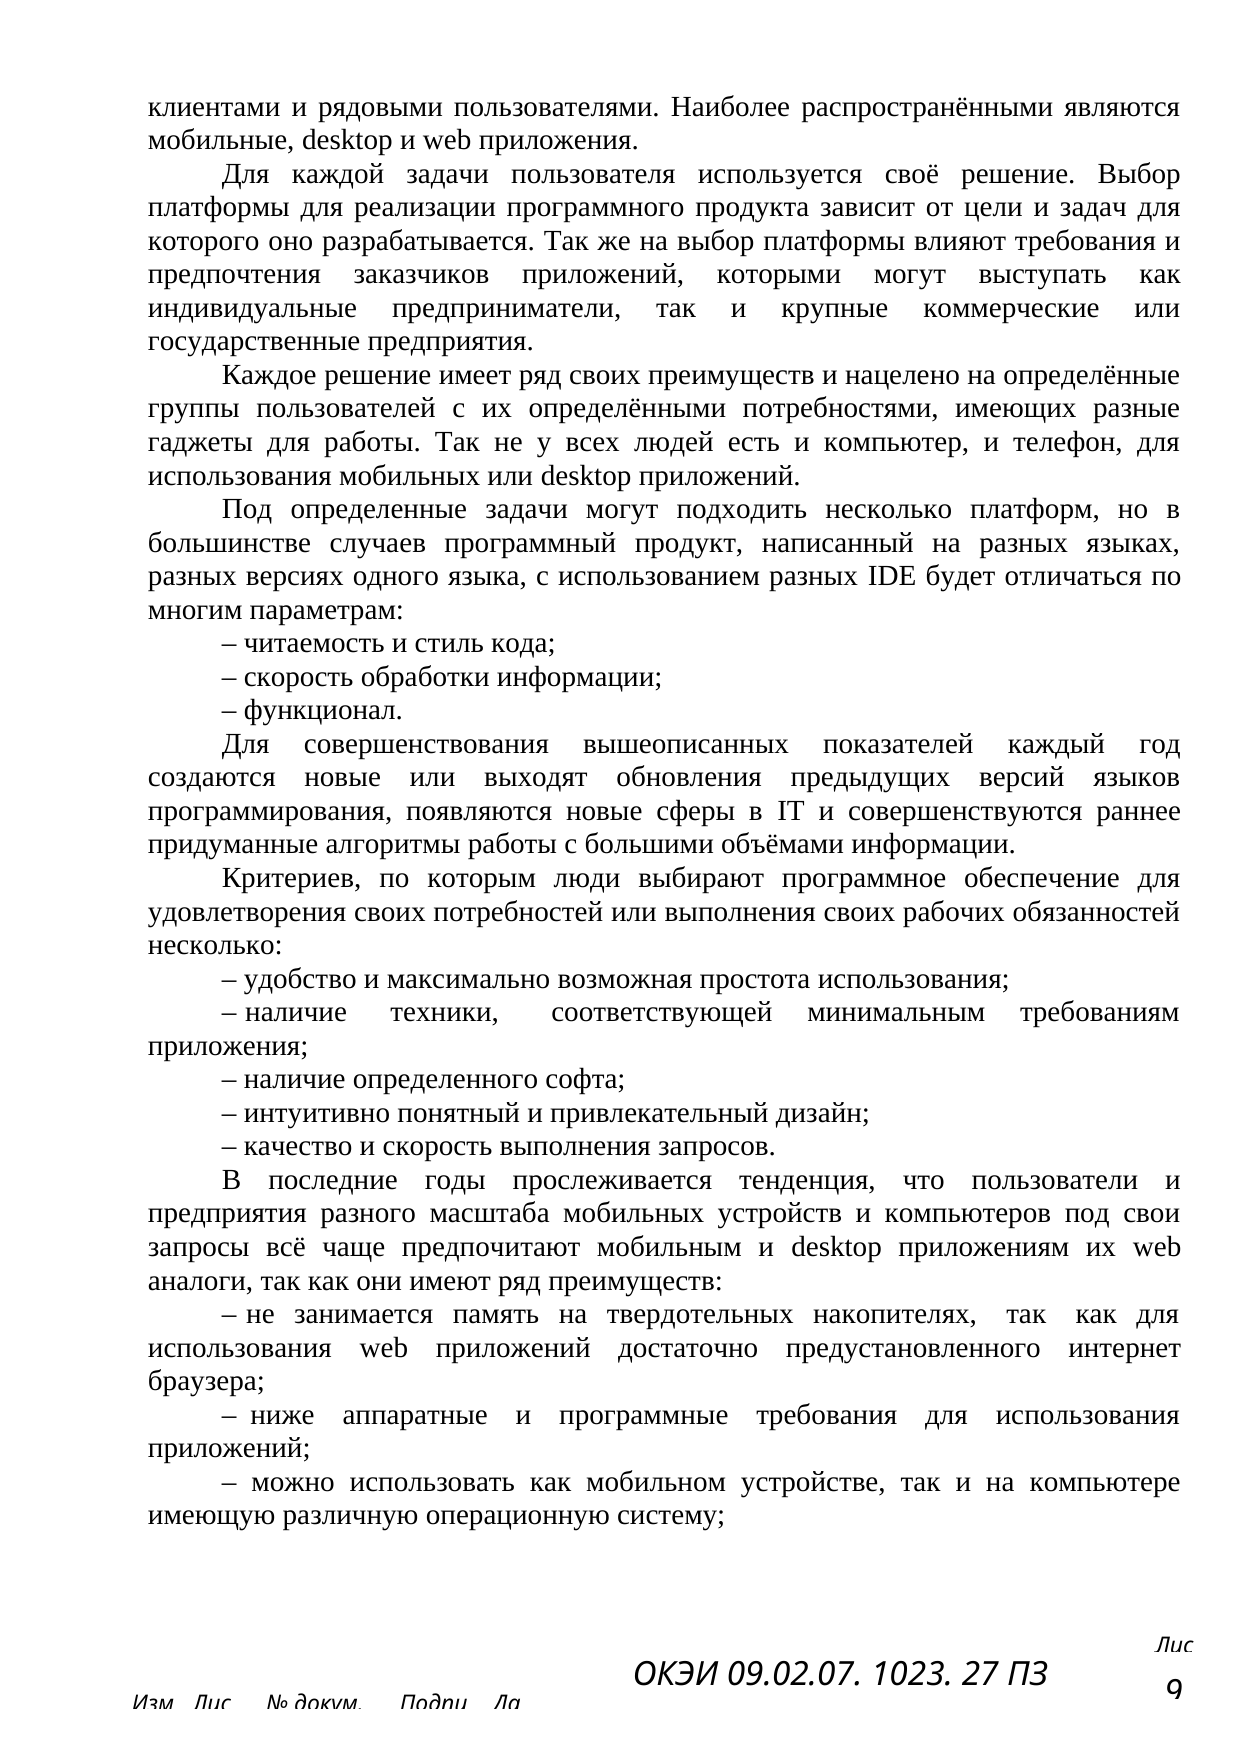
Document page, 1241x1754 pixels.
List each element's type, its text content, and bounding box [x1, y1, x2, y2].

text Для совершенствования вышеописанных показателей каждый год создаются новые или выходят обновления предыдущих версий языков программирования, появляются новые сферы в IT и совершенствуются раннее придуманные алгоритмы работы с большими объёмами информации. [148, 726, 1181, 860]
text Каждое решение имеет ряд своих преимуществ и нацелено на определённые группы пользователей с их определёнными потребностями, имеющих разные гаджеты для работы. Так не у всех людей есть и компьютер, и телефон, для использования мобильных или desktop приложений. [148, 357, 1181, 491]
text Под определенные задачи могут подходить несколько платформ, но в большинстве случаев программный продукт, написанный на разных языках, разных версиях одного языка, с использованием разных IDE будет отличаться по многим параметрам: [148, 491, 1181, 625]
text Критериев, по которым люди выбирают программное обеспечение для удовлетворения своих потребностей или выполнения своих рабочих обязанностей несколько: [148, 860, 1181, 961]
text – читаемость и стиль кода; [148, 625, 1181, 659]
text – наличие техники, соответствующей минимальным требованиям приложения; [148, 994, 1181, 1061]
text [148, 89, 1181, 156]
text – скорость обработки информации; [148, 659, 1181, 692]
text – удобство и максимально возможная простота использования; [148, 961, 1181, 994]
text – качество и скорость выполнения запросов. [148, 1128, 1181, 1162]
text – наличие определенного софта; [148, 1061, 1181, 1095]
text – ниже аппаратные и программные требования для использования приложений; [148, 1397, 1181, 1464]
text – можно использовать как мобильном устройстве, так и на компьютере имеющую различную операционную систему; [148, 1464, 1181, 1531]
text – интуитивно понятный и привлекательный дизайн; [148, 1095, 1181, 1128]
text В последние годы прослеживается тенденция, что пользователи и предприятия разного масштаба мобильных устройств и компьютеров под свои запросы всё чаще предпочитают мобильным и desktop приложениям их web аналоги, так как они имеют ряд преимуществ: [148, 1162, 1181, 1296]
text – не занимается память на твердотельных накопителях, так как для использования web приложений достаточно предустановленного интернет браузера; [148, 1296, 1181, 1397]
text – функционал. [148, 692, 1181, 726]
text Для каждой задачи пользователя используется своё решение. Выбор платформы для реализации программного продукта зависит от цели и задач для которого оно разрабатывается. Так же на выбор платформы влияют требования и предпочтения заказчиков приложений, которыми могут выступать как индивидуальные предприниматели, так и крупные коммерческие или государственные предприятия. [148, 156, 1181, 357]
